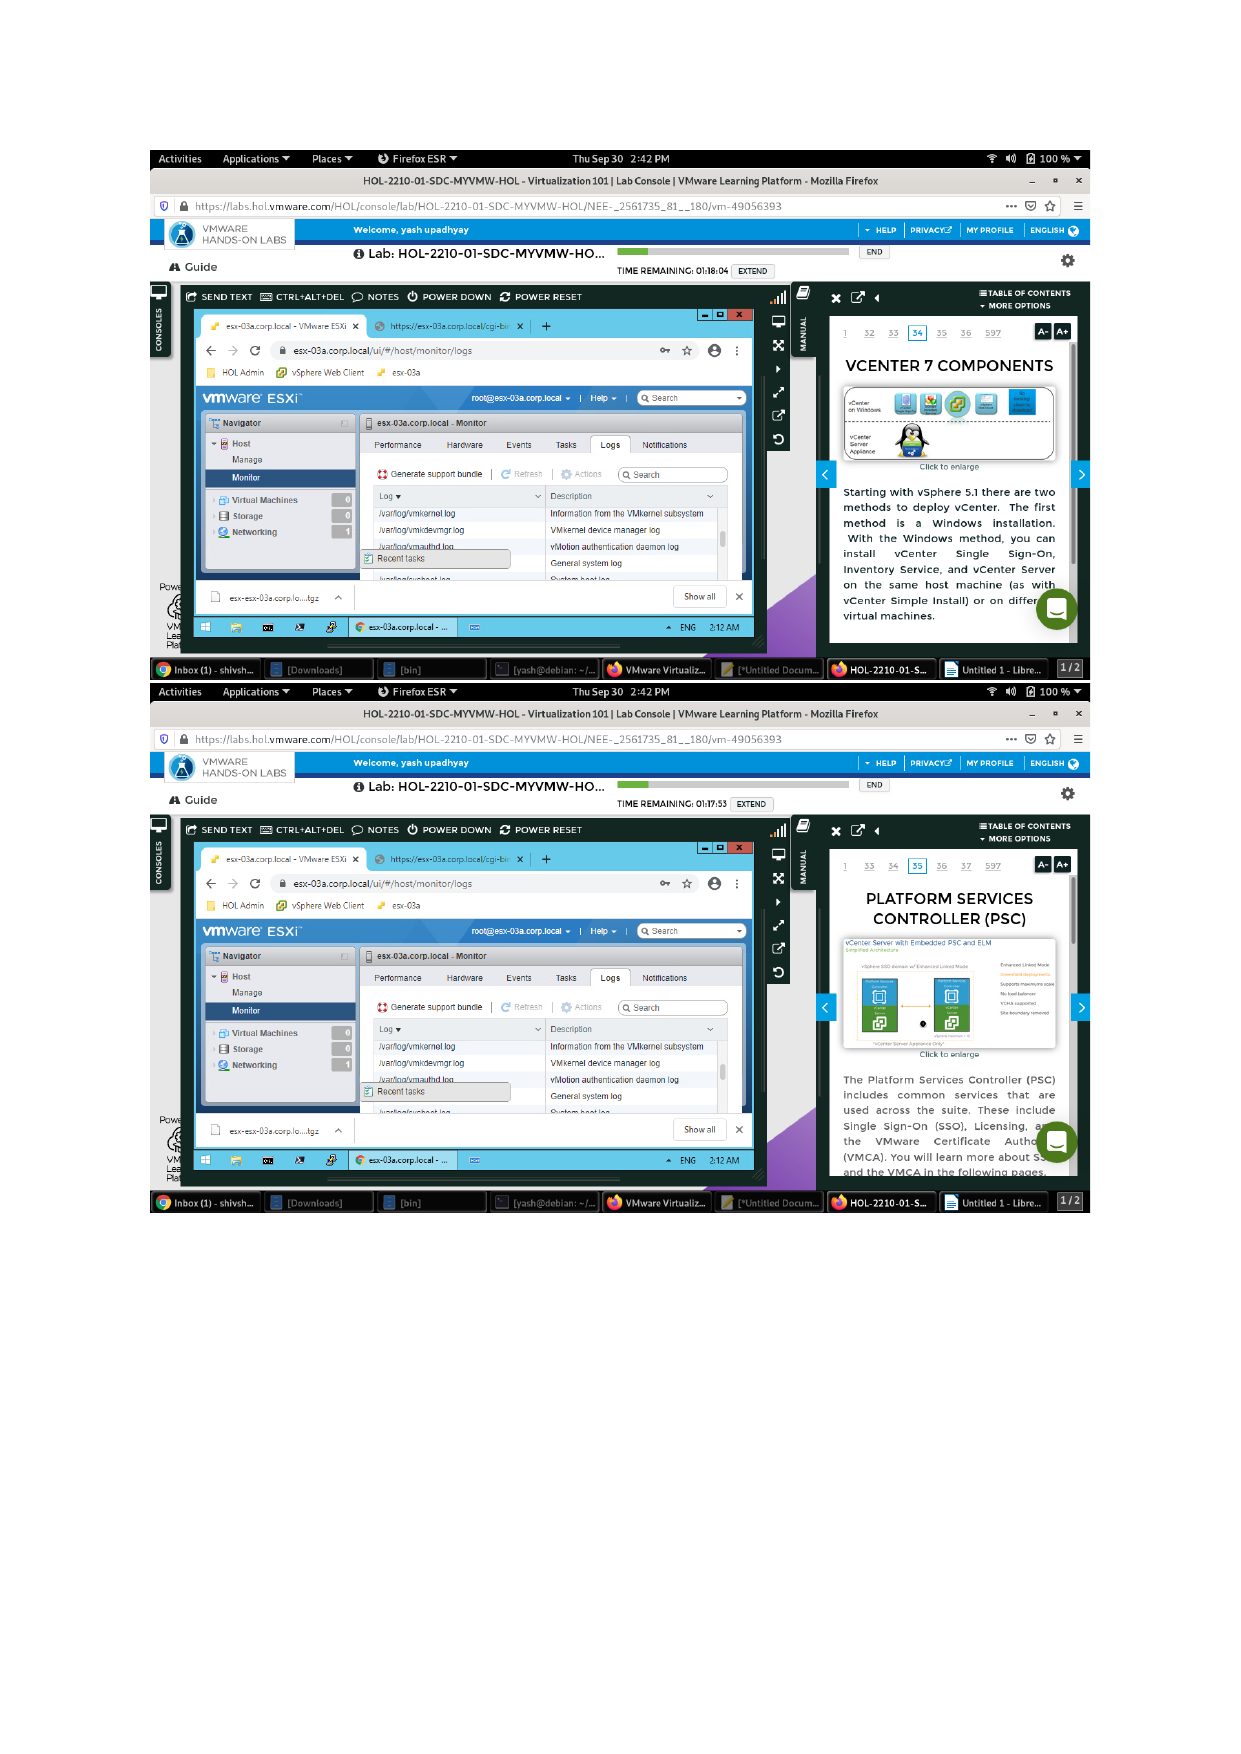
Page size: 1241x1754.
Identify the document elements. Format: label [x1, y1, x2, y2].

picture [150, 683, 1091, 1213]
picture [1069, 226, 1078, 236]
picture [150, 150, 1091, 680]
picture [1069, 759, 1078, 769]
